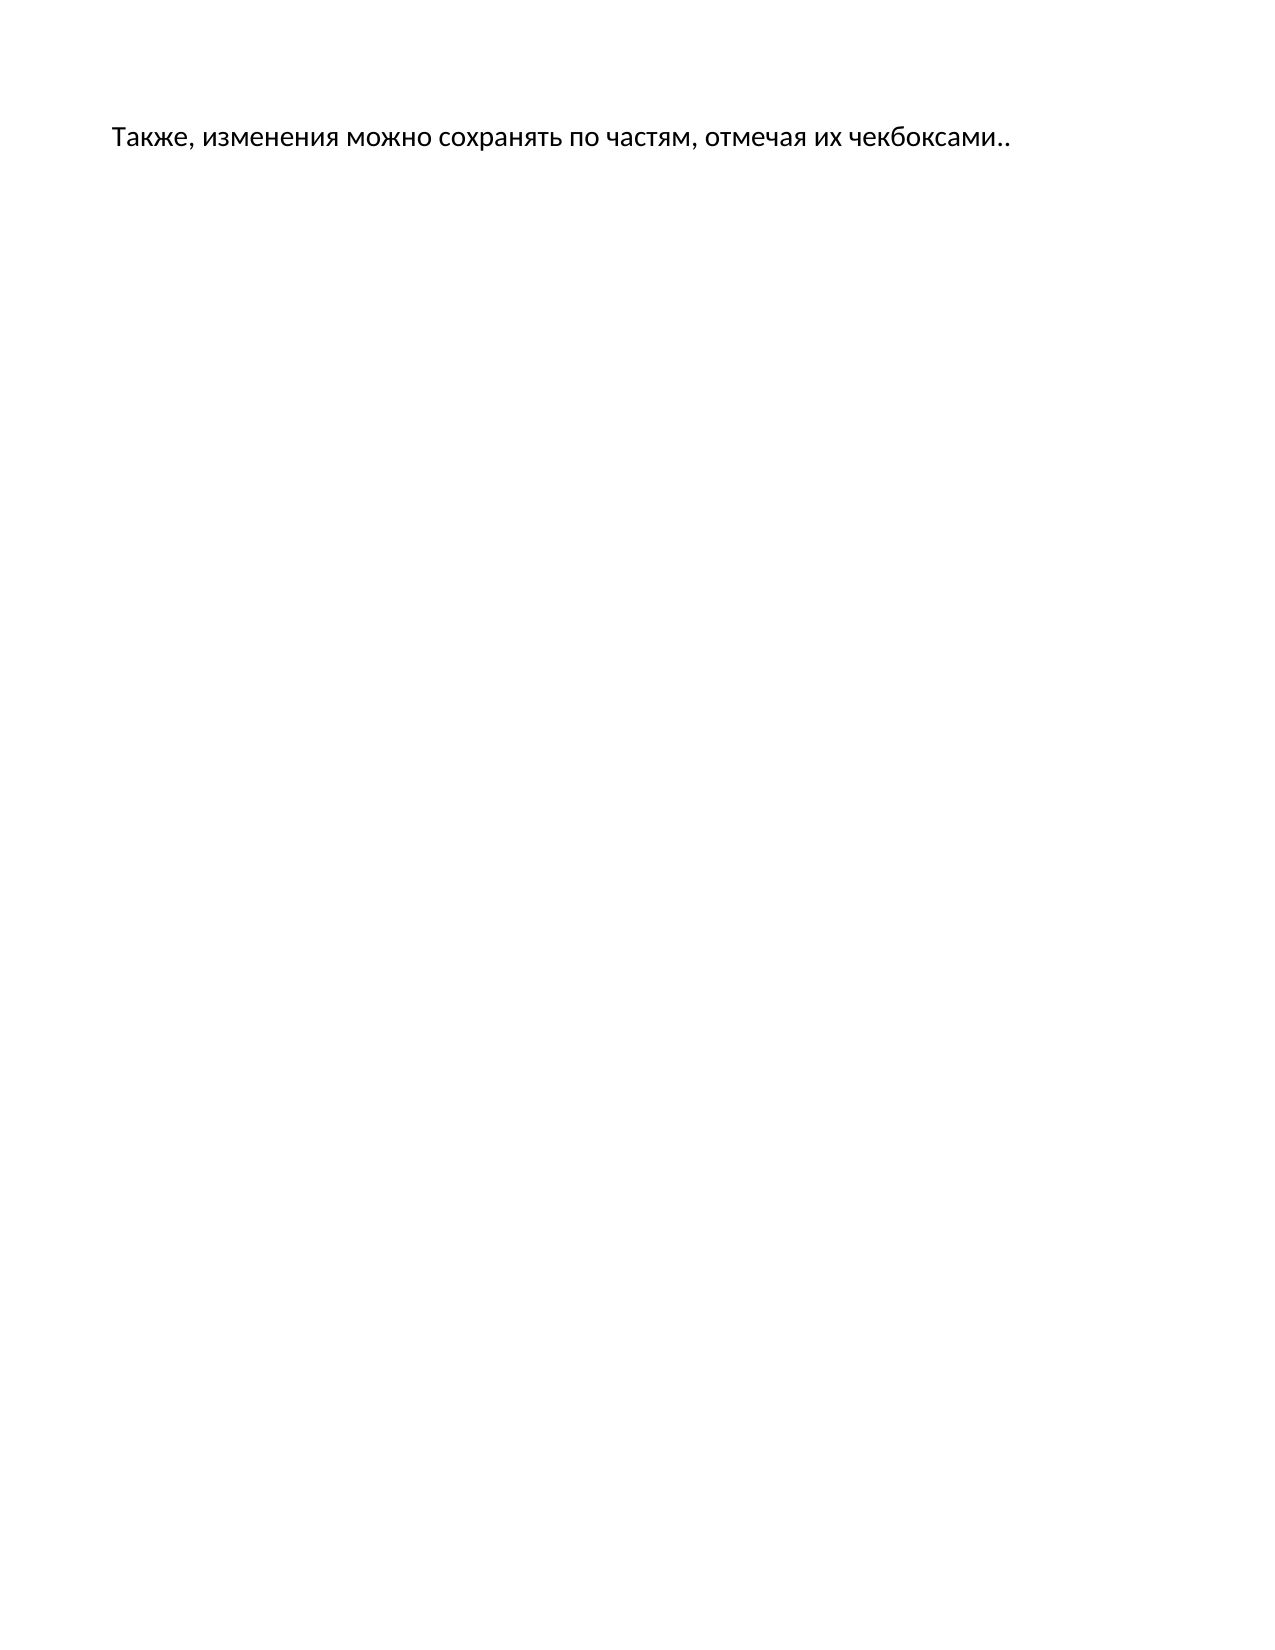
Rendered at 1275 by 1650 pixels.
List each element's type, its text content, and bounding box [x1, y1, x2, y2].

text Также, изменения можно сохранять по частям, отмечая их чекбоксами.. [112, 118, 1186, 154]
